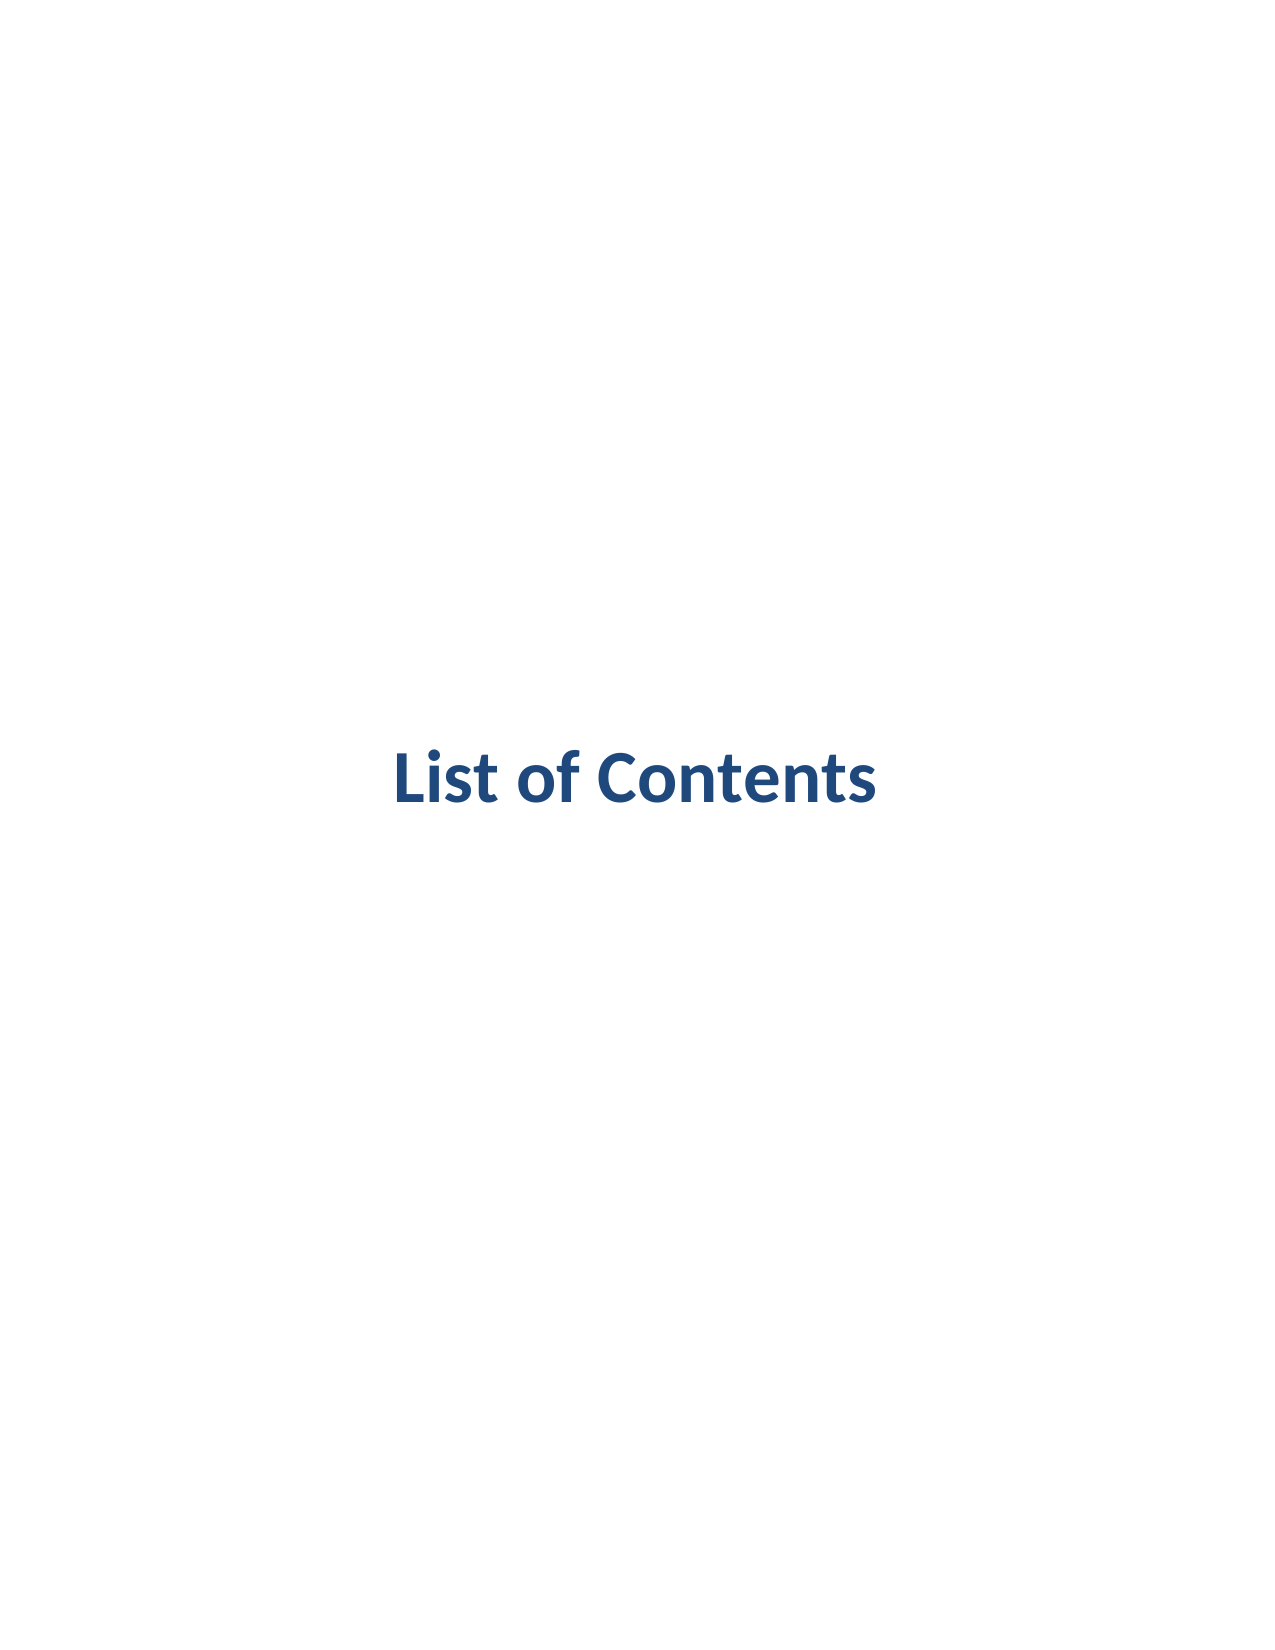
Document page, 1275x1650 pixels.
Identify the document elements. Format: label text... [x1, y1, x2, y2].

subtitle List of Contents [150, 730, 1121, 821]
